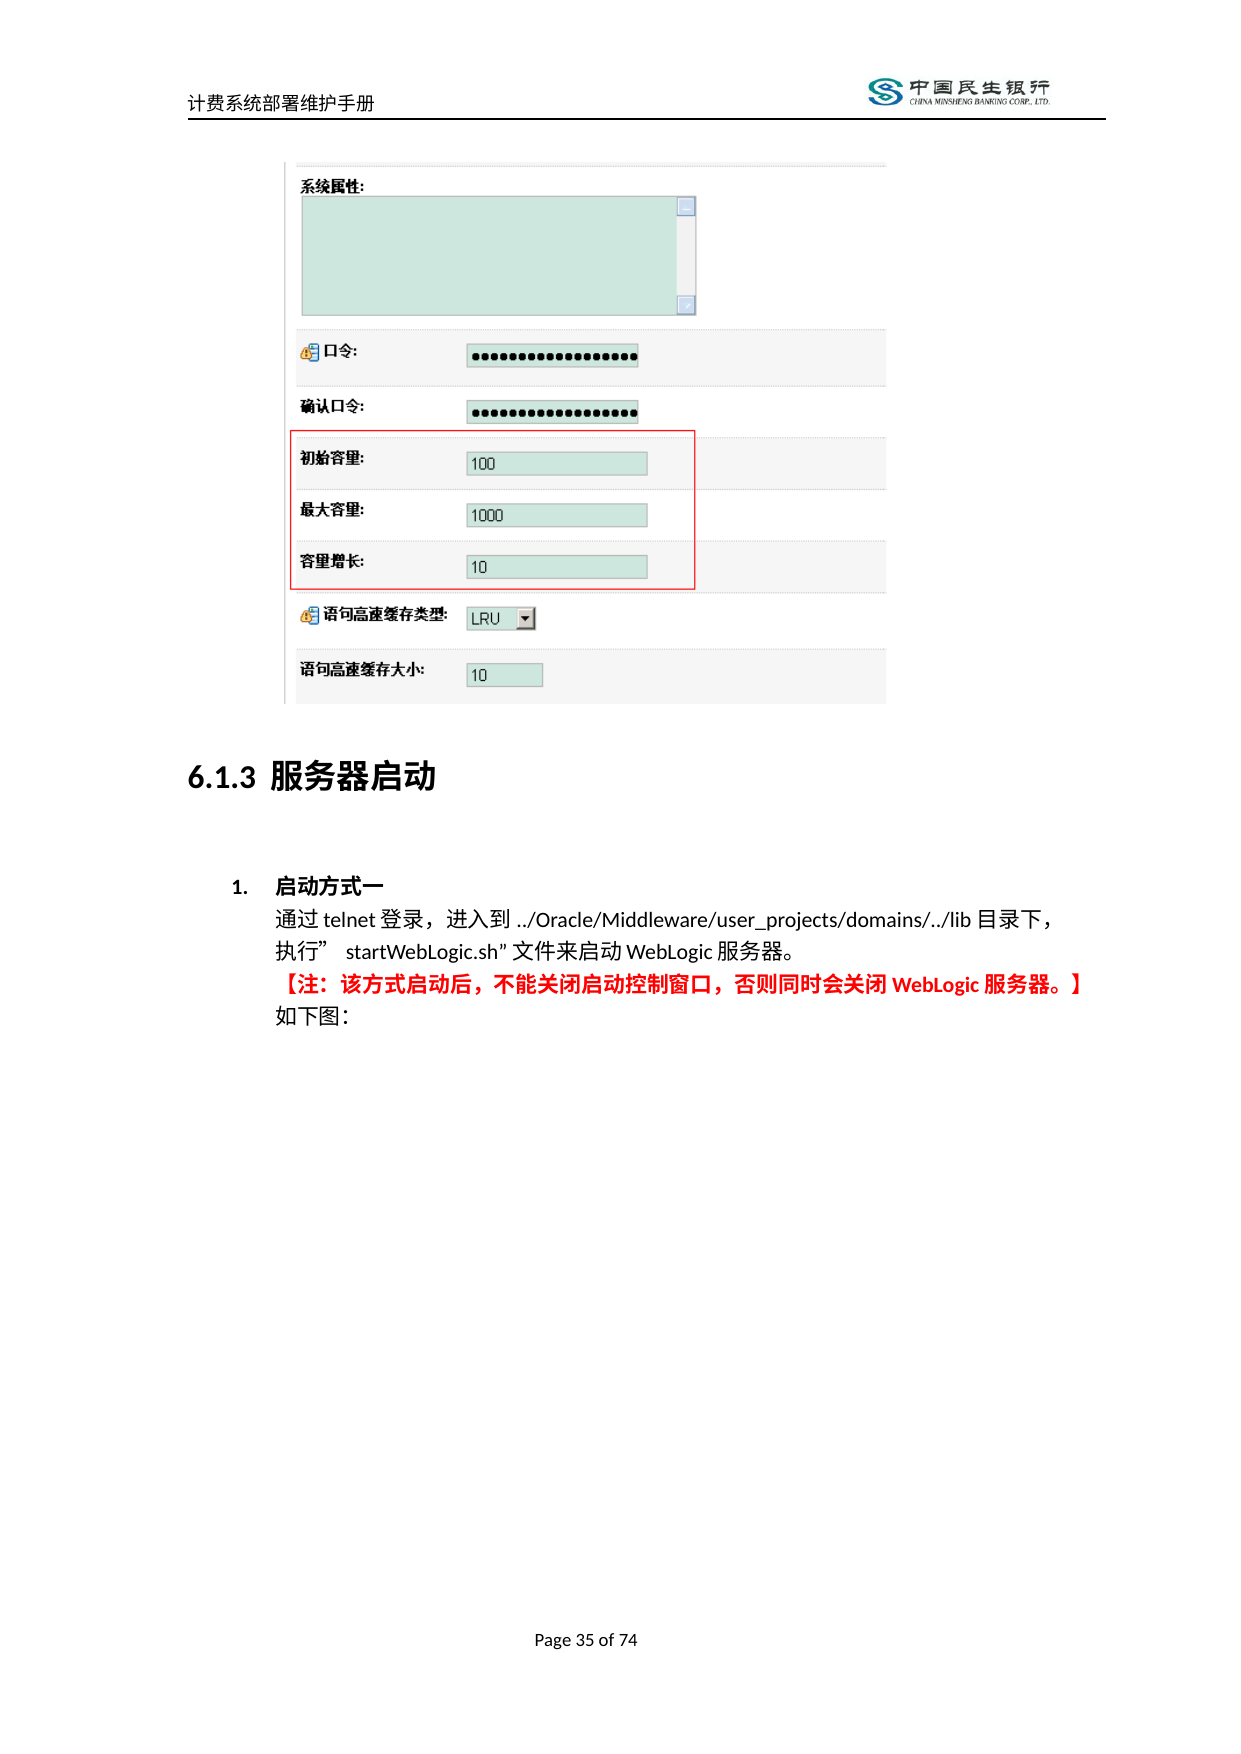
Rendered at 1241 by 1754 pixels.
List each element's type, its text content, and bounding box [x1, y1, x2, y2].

text 如下图： [275, 999, 1106, 1031]
subtitle 服务器启动 [187, 742, 1106, 807]
list 启动方式一 [231, 869, 1106, 901]
text 【注：该方式启动后，不能关闭启动控制窗口，否则同时会关闭WebLogic 服务器。】 [275, 966, 1106, 999]
picture [863, 68, 1053, 114]
text 执行” startWebLogic.sh” 文件来启动WebLogic 服务器。 [275, 934, 1106, 966]
picture [275, 162, 887, 704]
text 通过telnet登录，进入到 ../Oracle/Middleware/user_projects/domains/../lib 目录下， [275, 901, 1106, 934]
